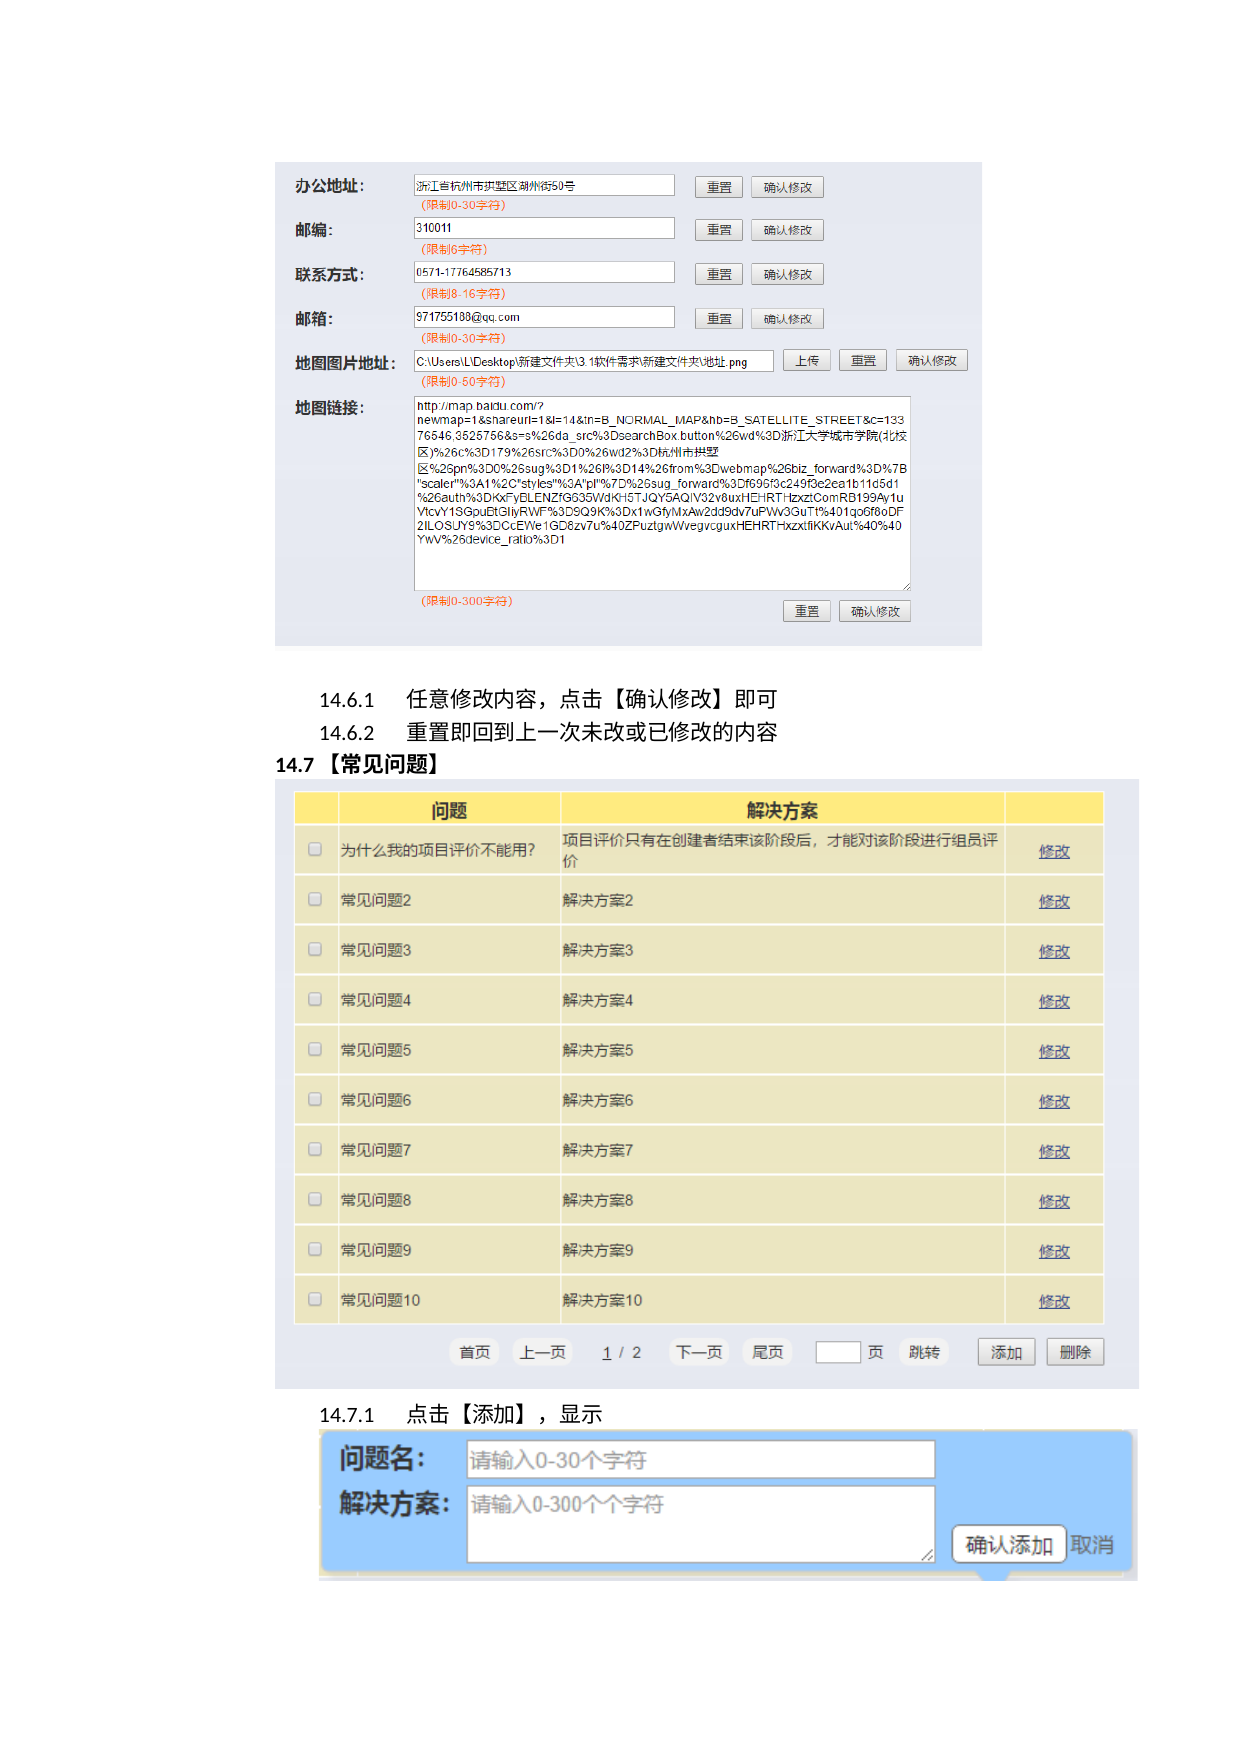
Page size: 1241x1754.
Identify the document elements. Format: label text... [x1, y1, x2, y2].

picture [275, 162, 983, 651]
text 14.7 【常见问题】 [231, 747, 1053, 779]
text 14.7.1 点击【添加】，显示 [275, 1397, 1053, 1429]
picture [275, 779, 1140, 1389]
text 14.6.1 任意修改内容，点击【确认修改】即可 [275, 682, 1053, 714]
picture [318, 1429, 1138, 1581]
text 14.6.2 重置即回到上一次未改或已修改的内容 [275, 714, 1053, 747]
